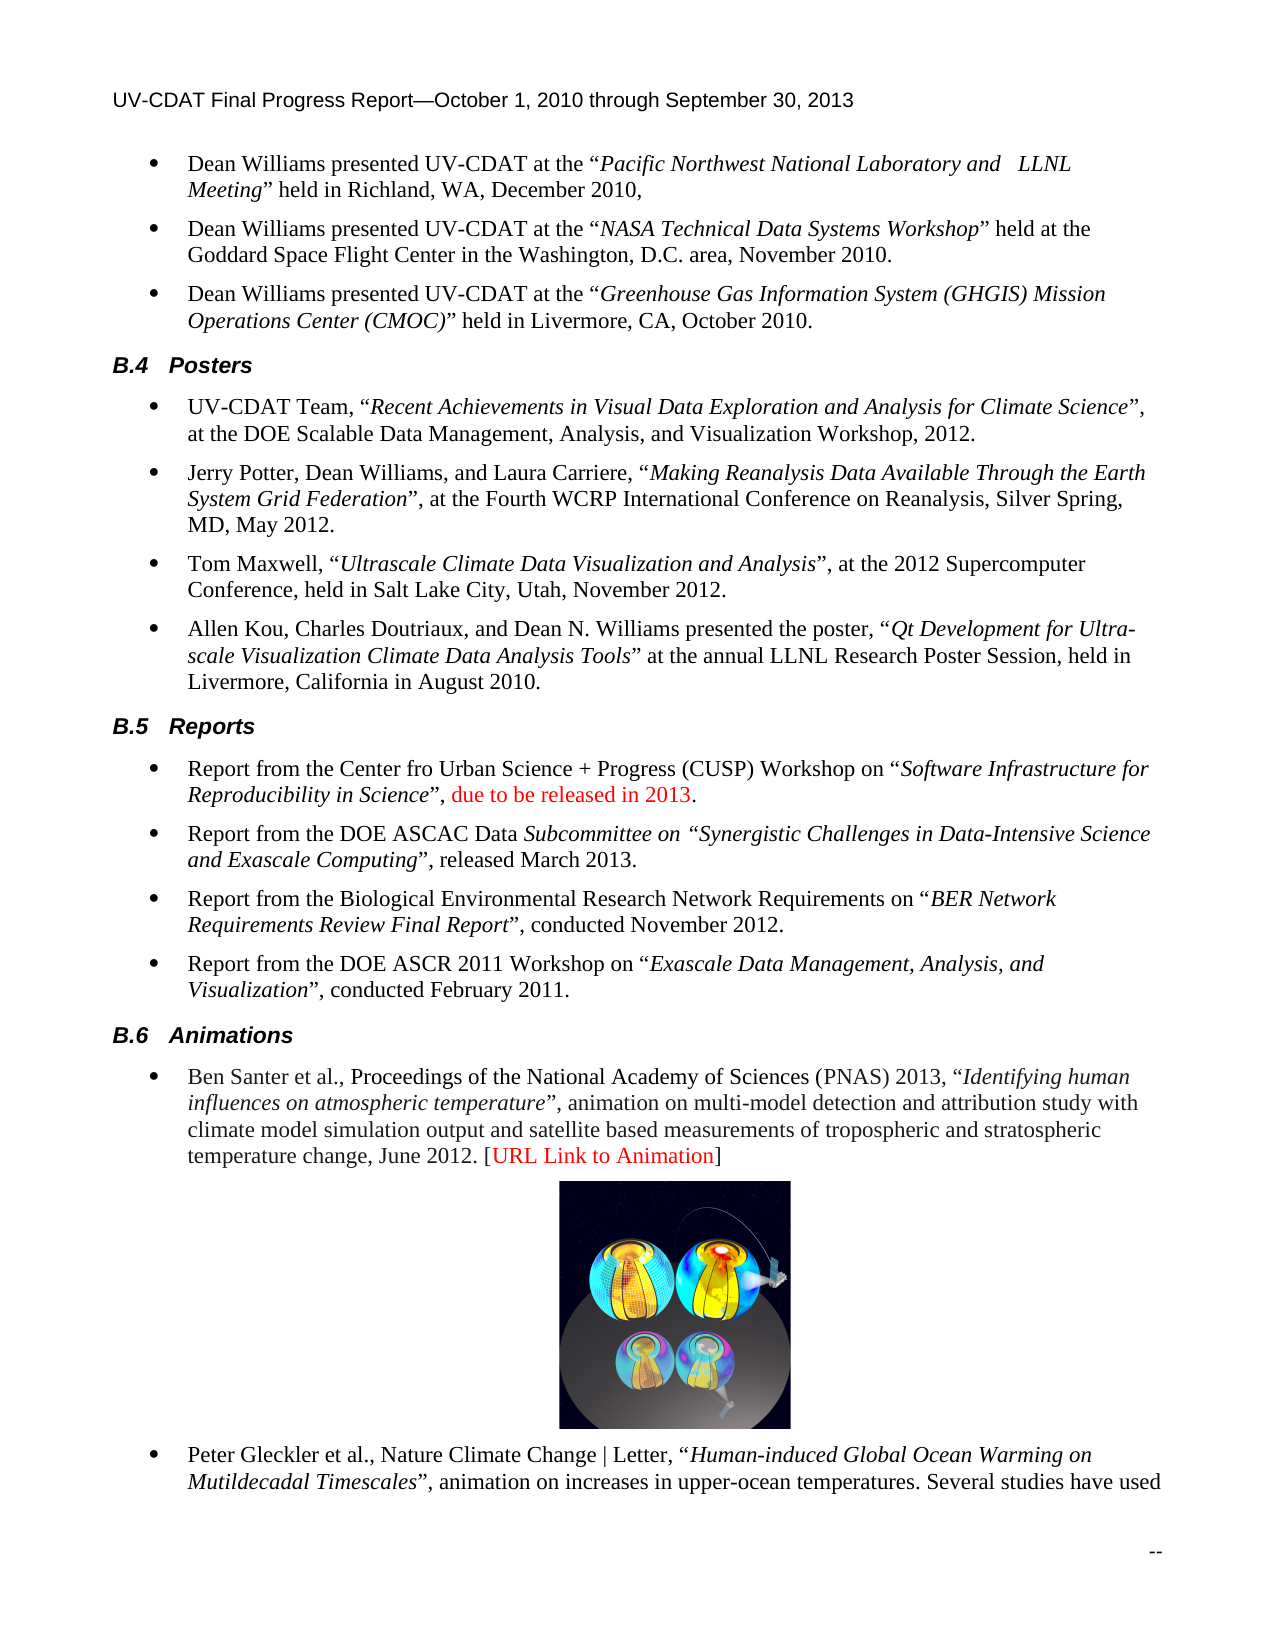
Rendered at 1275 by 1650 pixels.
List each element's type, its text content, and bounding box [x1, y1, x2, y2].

list Reports [112, 713, 1162, 739]
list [150, 1441, 1162, 1494]
picture [559, 1181, 791, 1429]
list Animations [112, 1022, 1162, 1048]
list Report from the DOE ASCR 2011 Workshop on “Exascale Data Management, Analysis, and Visualization”, conducted February 2011. [150, 950, 1162, 1003]
list Tom Maxwell, “Ultrascale Climate Data Visualization and Analysis”, at the 2012 Supercomputer Conference, held in Salt Lake City, Utah, November 2012. [150, 550, 1162, 603]
list Jerry Potter, Dean Williams, and Laura Carriere, “Making Reanalysis Data Available Through the Earth System Grid Federation”, at the Fourth WCRP International Conference on Reanalysis, Silver Spring, MD, May 2012. [150, 458, 1162, 538]
list Posters [112, 352, 1162, 378]
list UV-CDAT Team, “Recent Achievements in Visual Data Exploration and Analysis for Climate Science”, at the DOE Scalable Data Management, Analysis, and Visualization Workshop, 2012. [150, 393, 1162, 446]
list Dean Williams presented UV-CDAT at the “NASA Technical Data Systems Workshop” held at the Goddard Space Flight Center in the Washington, D.C. area, November 2010. [150, 215, 1162, 268]
list Dean Williams presented UV-CDAT at the “Greenhouse Gas Information System (GHGIS) Mission Operations Center (CMOC)” held in Livermore, CA, October 2010. [150, 280, 1162, 333]
list Report from the Biological Environmental Research Network Requirements on “BER Network Requirements Review Final Report”, conducted November 2012. [150, 885, 1162, 938]
list Allen Kou, Charles Doutriaux, and Dean N. Williams presented the poster, “Qt Development for Ultra-scale Visualization Climate Data Analysis Tools” at the annual LLNL Research Poster Session, held in Livermore, California in August 2010. [150, 615, 1162, 694]
list Report from the DOE ASCAC Data Subcommittee on “Synergistic Challenges in Data-Intensive Science and Exascale Computing”, released March 2013. [150, 820, 1162, 872]
list Ben Santer et al., Proceedings of the National Academy of Sciences (PNAS) 2013, “Identifying human influences on atmospheric temperature”, animation on multi-model detection and attribution study with climate model simulation output and satellite based measurements of tropospheric and stratospheric temperature change, June 2012. [URL Link to Animation] [150, 1063, 1162, 1168]
list Dean Williams presented UV-CDAT at the “Pacific Northwest National Laboratory and LLNL Meeting” held in Richland, WA, December 2010, [150, 150, 1162, 203]
list Report from the Center fro Urban Science + Progress (CUSP) Workshop on “Software Infrastructure for Reproducibility in Science”, due to be released in 2013. [150, 754, 1162, 807]
